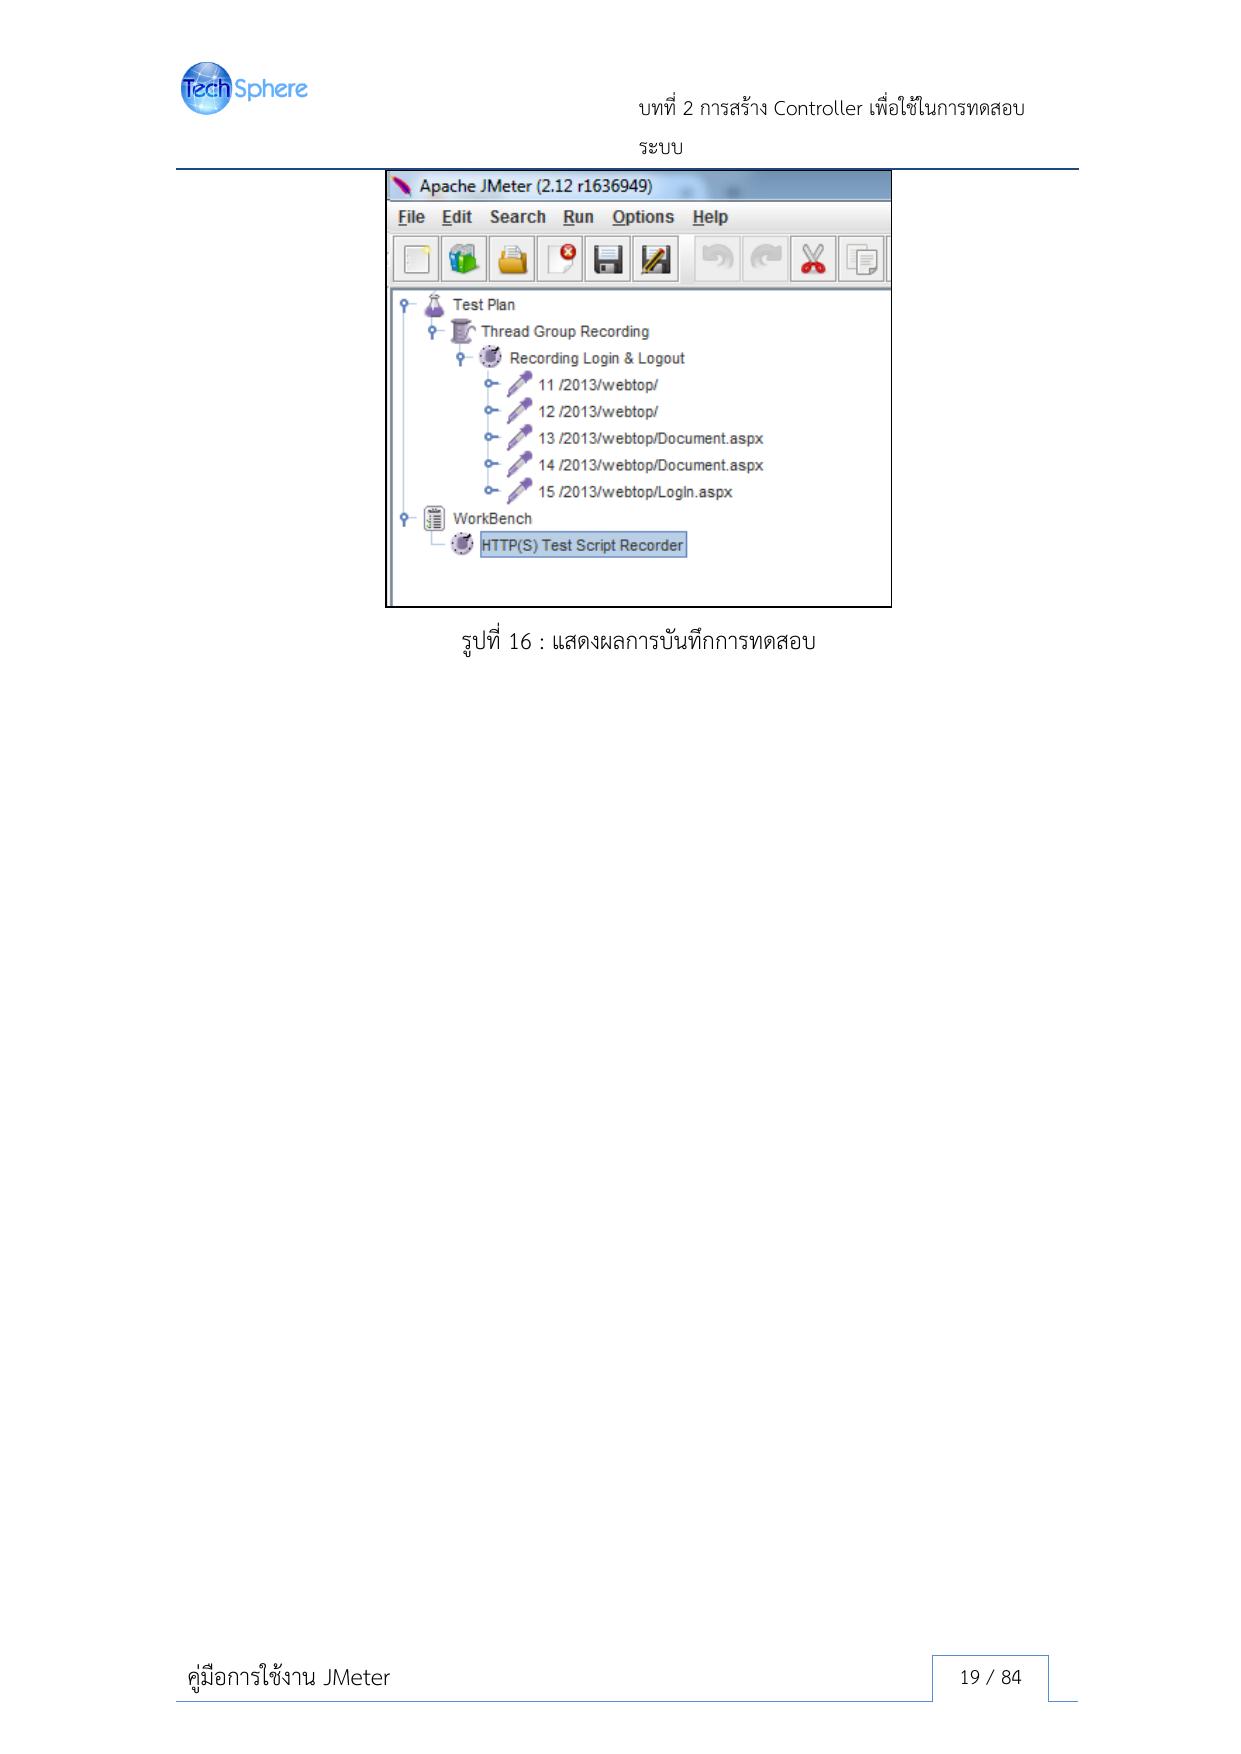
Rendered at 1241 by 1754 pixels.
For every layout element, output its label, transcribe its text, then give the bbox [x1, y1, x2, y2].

picture [387, 171, 891, 606]
subtitle รูปที่ 16 : แสดงผลการบันทึกการทดสอบ [187, 620, 1090, 665]
picture [179, 61, 308, 116]
